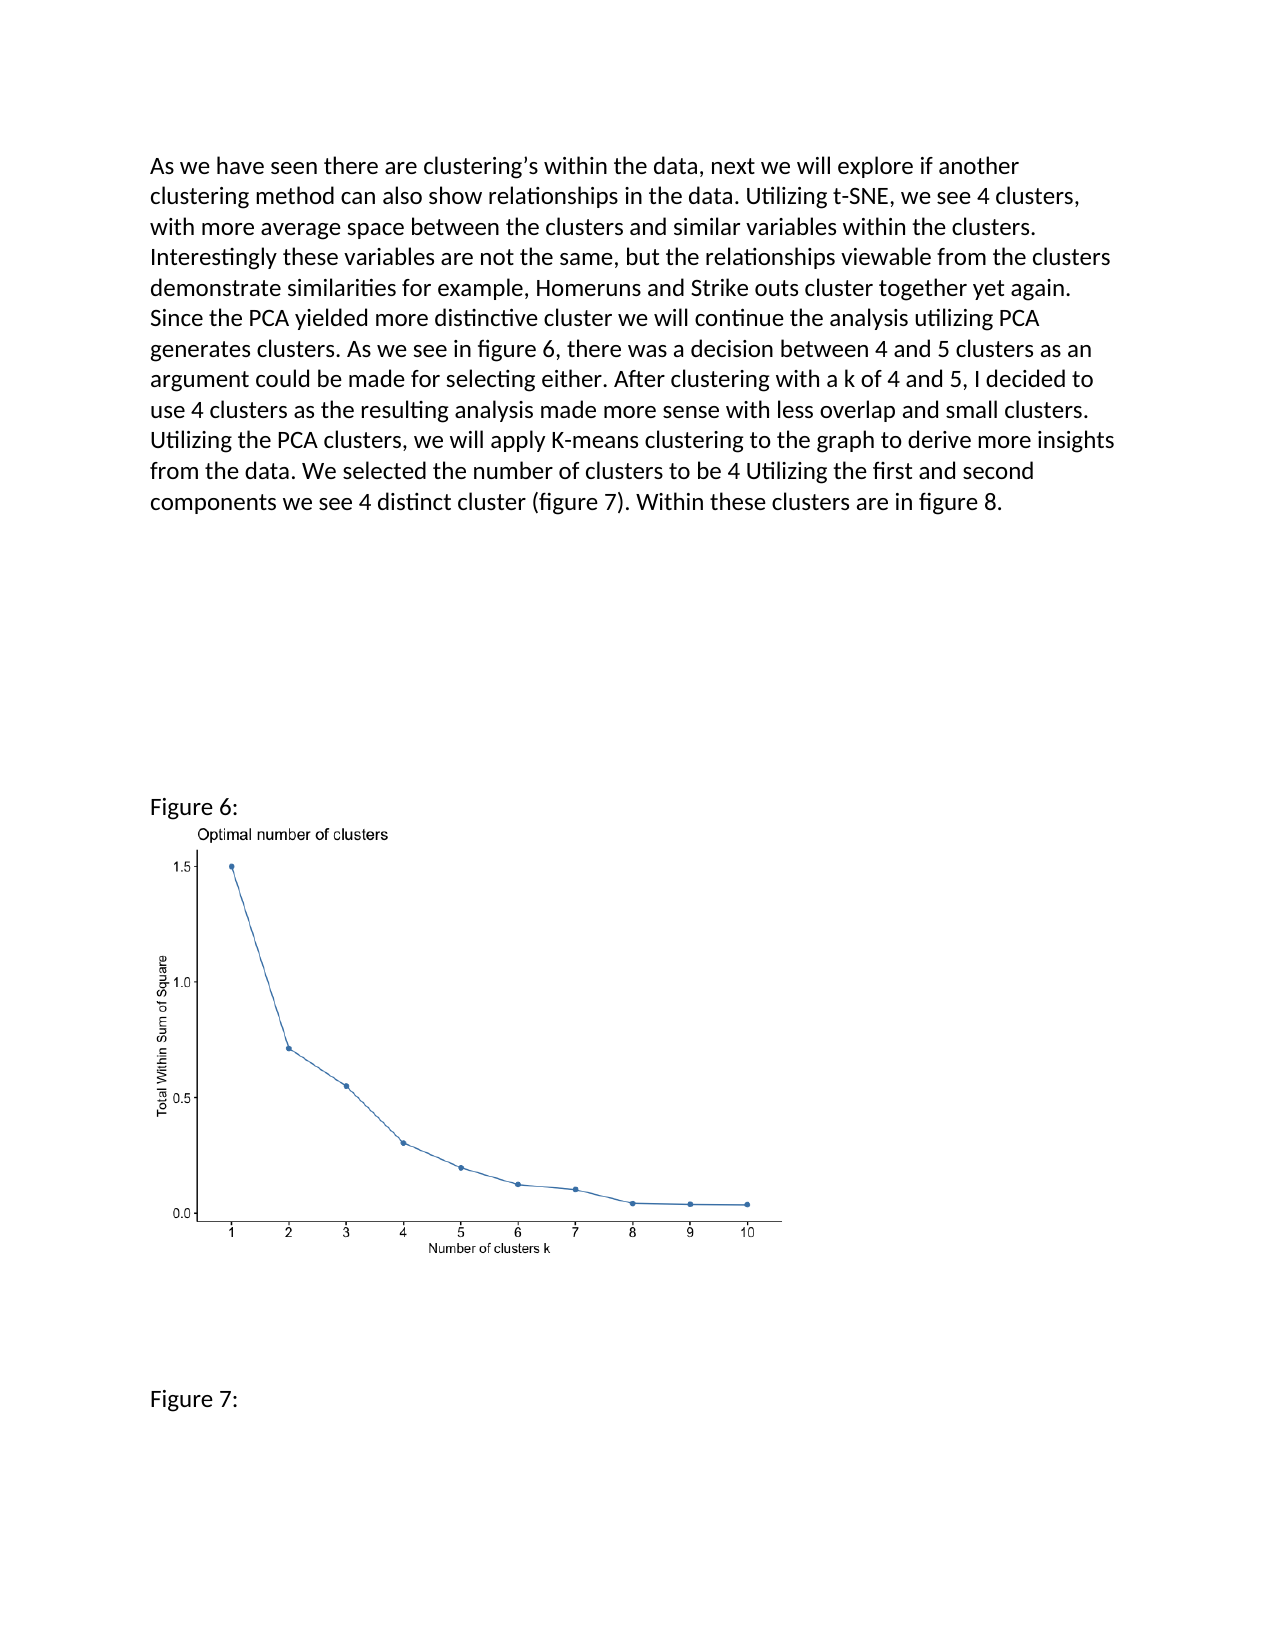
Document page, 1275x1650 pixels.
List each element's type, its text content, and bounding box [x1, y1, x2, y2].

text Figure 7: [150, 1384, 1125, 1414]
text As we have seen there are clustering’s within the data, next we will explore if another clustering method can also show relationships in the data. Utilizing t-SNE, we see 4 clusters, with more average space between the clusters and similar variables within the clusters. Interestingly these variables are not the same, but the relationships viewable from the clusters demonstrate similarities for example, Homeruns and Strike outs cluster together yet again. Since the PCA yielded more distinctive cluster we will continue the analysis utilizing PCA generates clusters. As we see in figure 6, there was a decision between 4 and 5 clusters as an argument could be made for selecting either. After clustering with a k of 4 and 5, I decided to use 4 clusters as the resulting analysis made more sense with less overlap and small clusters. Utilizing the PCA clusters, we will apply K-means clustering to the graph to derive more insights from the data. We selected the number of clusters to be 4 Utilizing the first and second components we see 4 distinct cluster (figure 7). Within these clusters are in figure 8. [150, 150, 1125, 516]
picture [150, 821, 788, 1262]
text Figure 6: [150, 791, 1125, 821]
